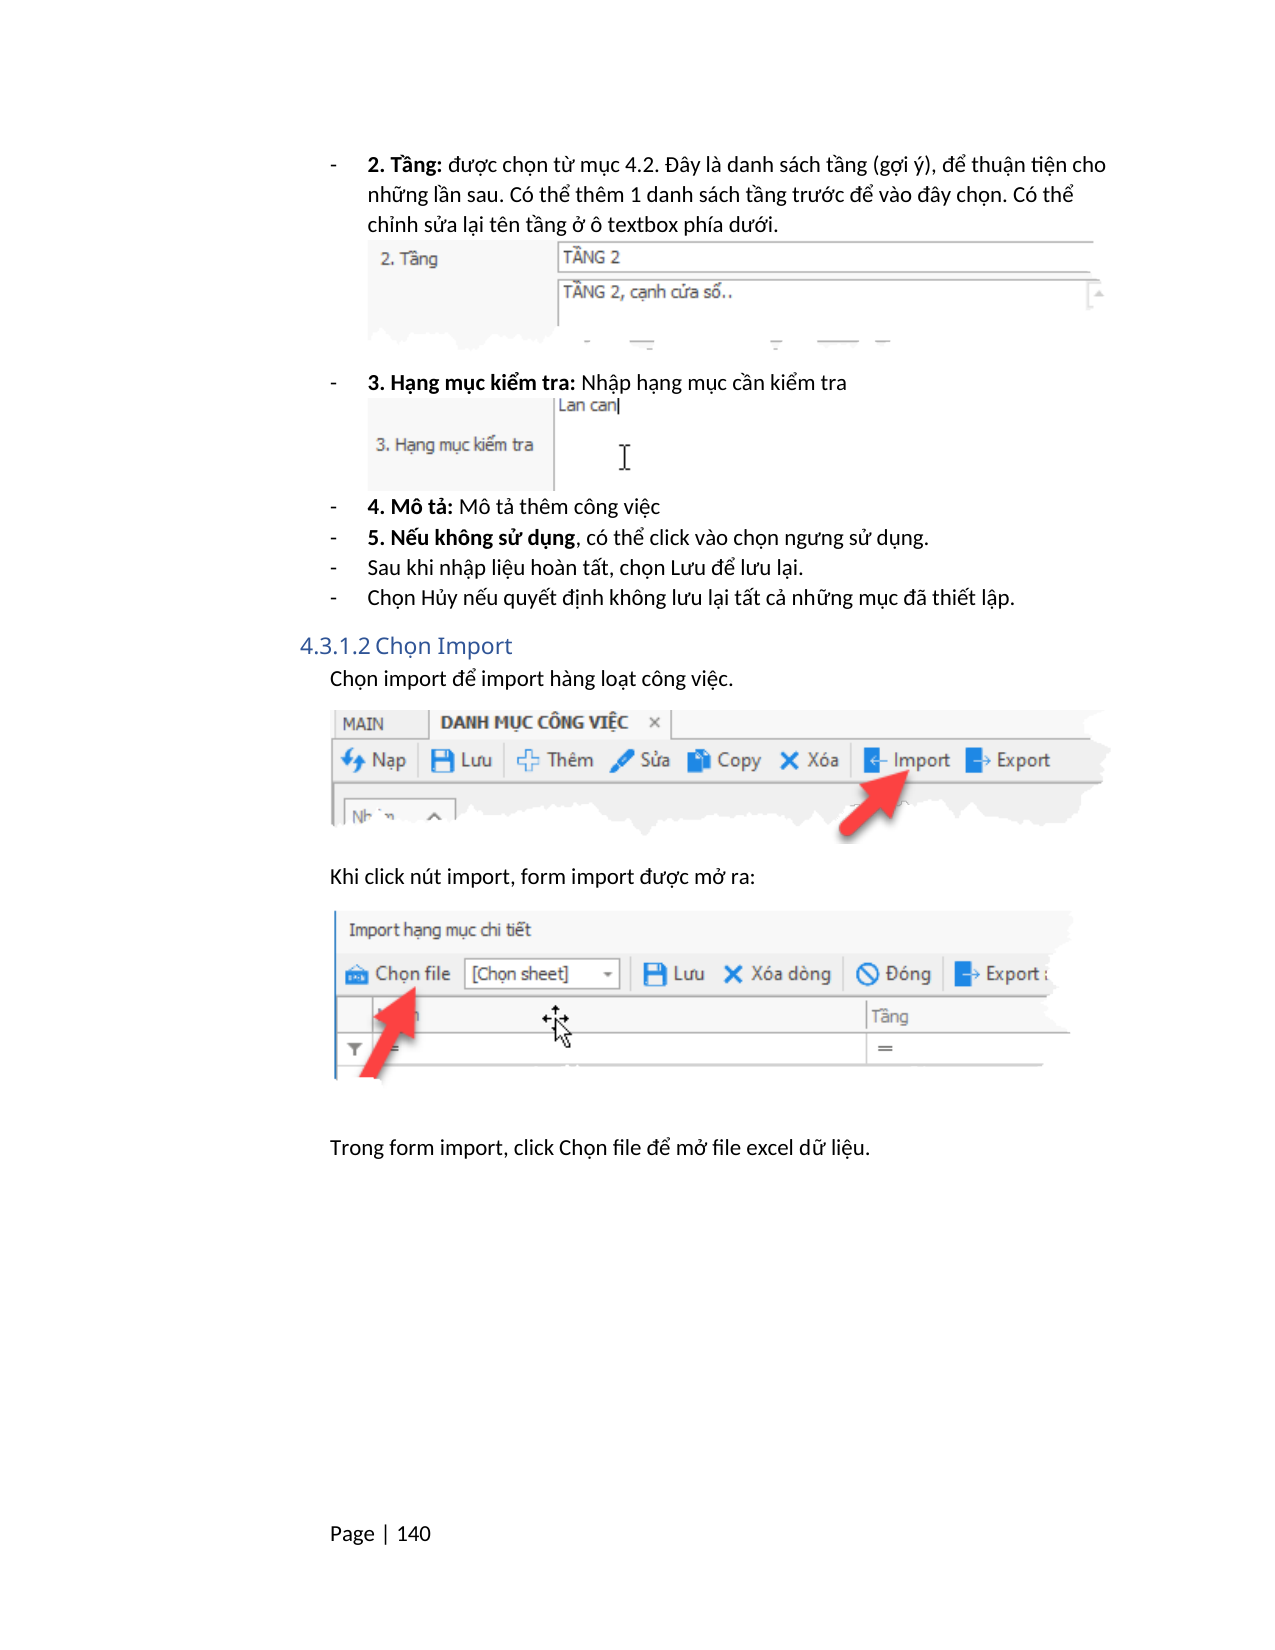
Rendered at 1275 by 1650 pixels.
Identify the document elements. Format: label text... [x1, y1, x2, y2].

picture [330, 710, 1130, 844]
picture [367, 398, 737, 491]
text Chọn import để import hàng loạt công việc. [330, 664, 1125, 692]
list 2. Tầng: được chọn từ mục 4.2. Đây là danh sách tầng (gợi ý), để thuận tiện cho những lần sau. Có thể thêm 1 danh sách tầng trước để vào đây chọn. Có thể chỉnh sửa lại tên tầng ở ô textbox phía dưới. [330, 150, 1125, 238]
list 5. Nếu không sử dụng, có thể click vào chọn ngưng sử dụng. [330, 523, 1125, 551]
picture [330, 909, 1091, 1114]
list 4. Mô tả: Mô tả thêm công việc [330, 492, 1125, 520]
list 3. Hạng mục kiểm tra: Nhập hạng mục cần kiểm tra [330, 368, 1125, 396]
list Chọn Hủy nếu quyết định không lưu lại tất cả những mục đã thiết lập. [330, 583, 1125, 611]
picture [367, 240, 1130, 366]
subtitle Chọn Import [300, 630, 1125, 661]
text Trong form import, click Chọn file để mở file excel dữ liệu. [330, 1133, 1125, 1161]
text Khi click nút import, form import được mở ra: [330, 862, 1125, 890]
list Sau khi nhập liệu hoàn tất, chọn Lưu để lưu lại. [330, 553, 1125, 581]
